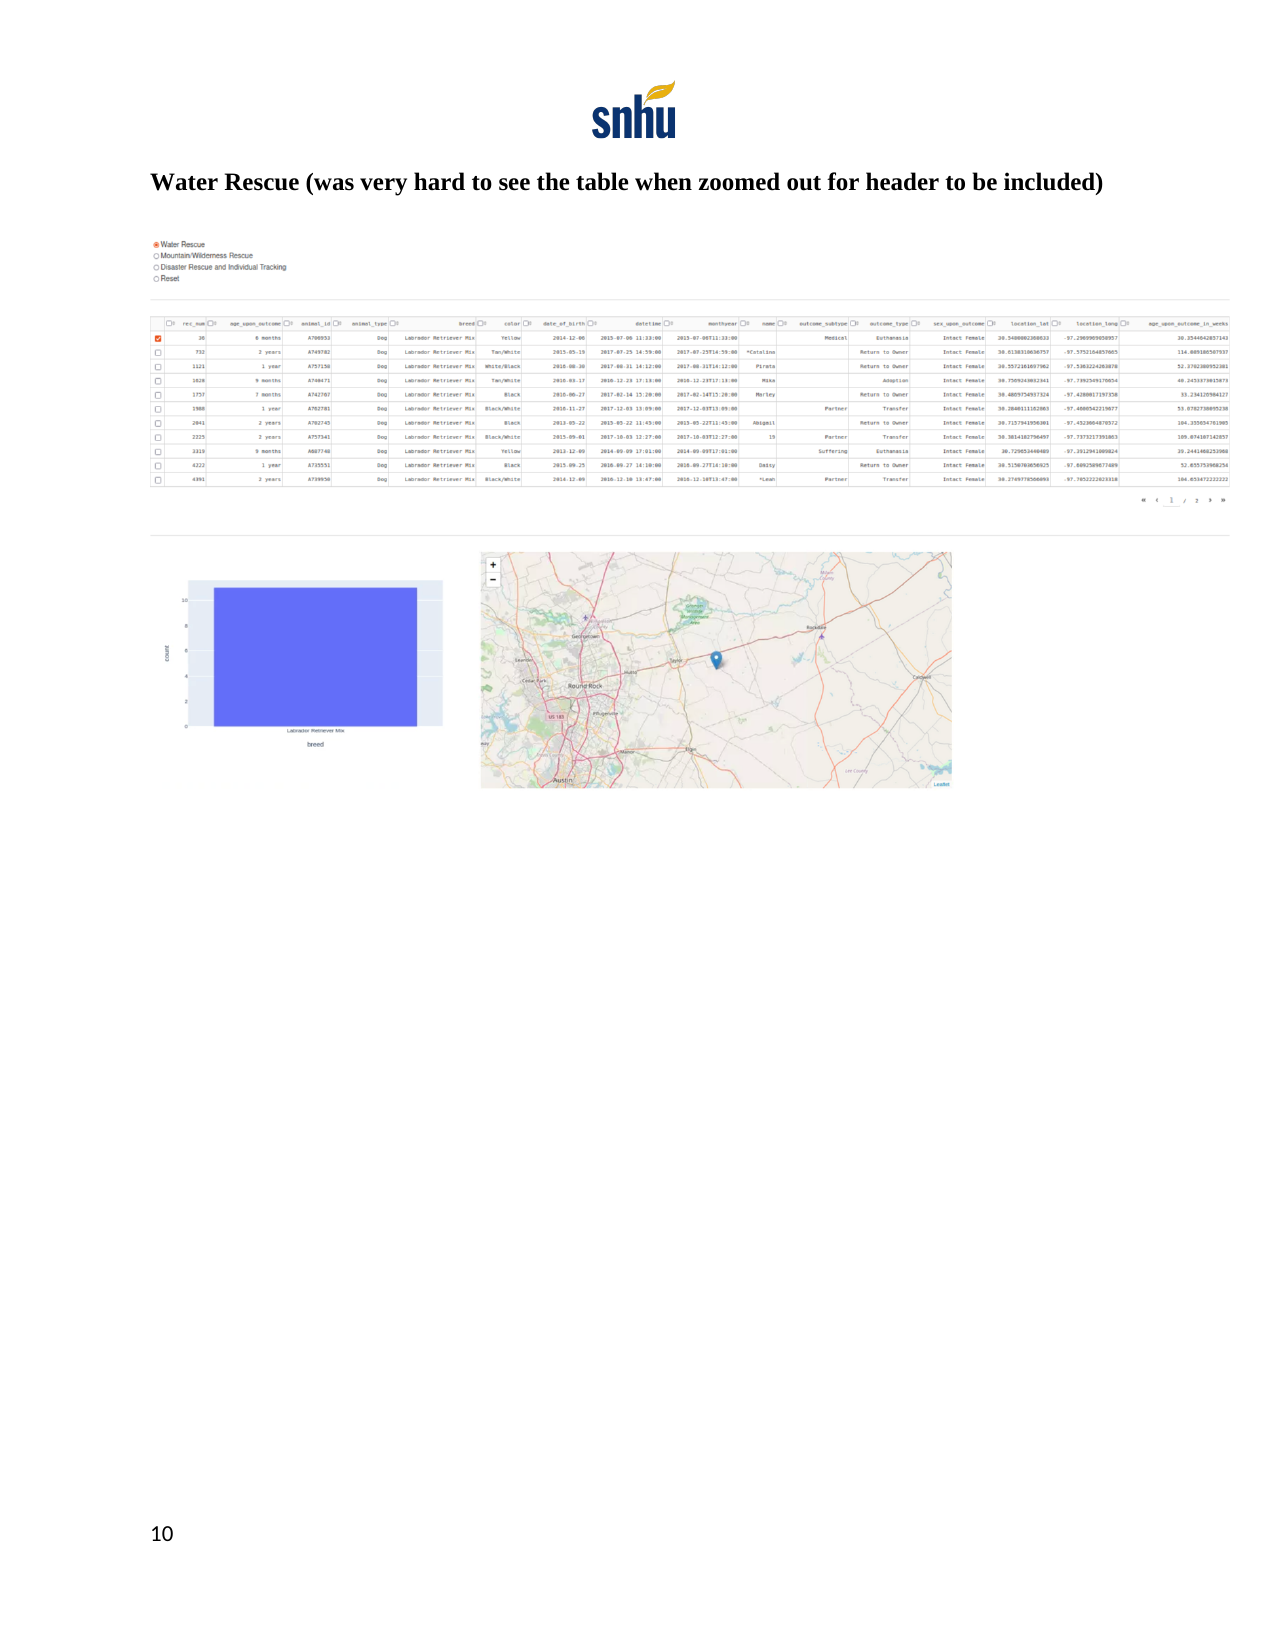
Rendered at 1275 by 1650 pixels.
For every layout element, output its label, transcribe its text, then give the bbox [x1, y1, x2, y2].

picture [150, 225, 1230, 791]
picture [573, 75, 702, 147]
text Water Rescue (was very hard to see the table when zoomed out for header to be included) [150, 167, 1125, 196]
